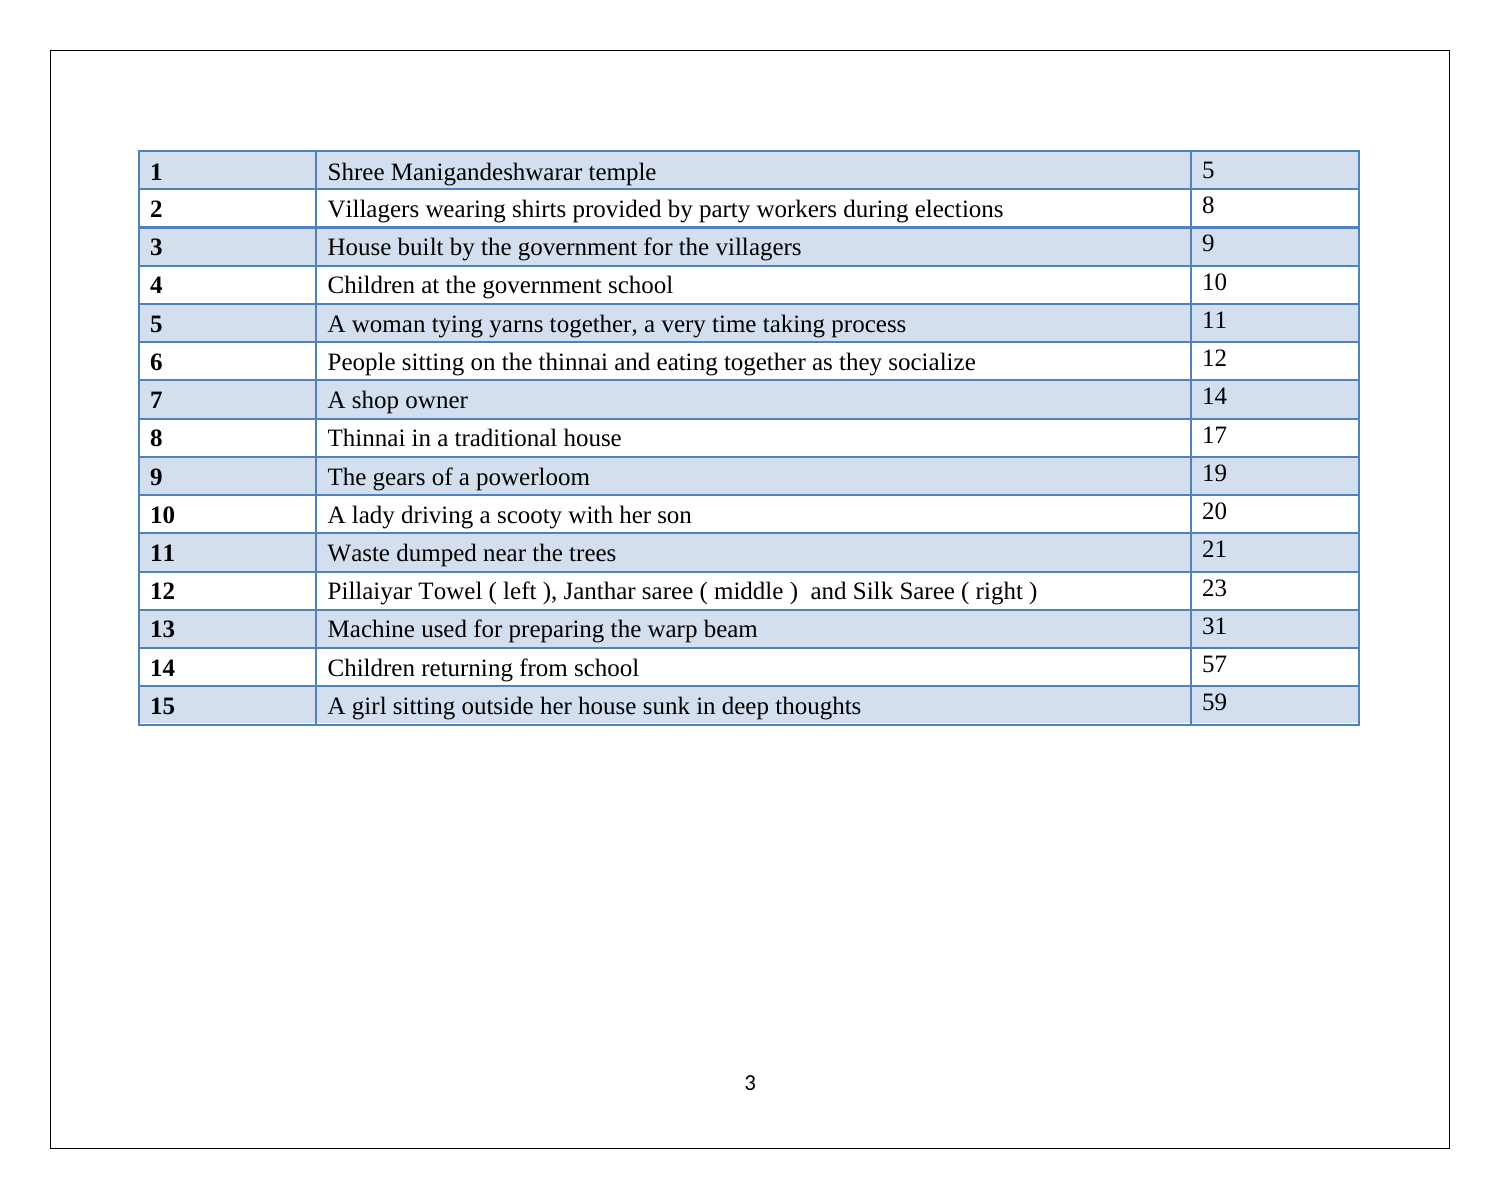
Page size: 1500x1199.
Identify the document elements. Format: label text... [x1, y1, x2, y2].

table_cell 5 [140, 305, 315, 341]
table_cell Pillaiyar Towel ( left ), Janthar saree ( middle ) and Silk Saree ( right ) [317, 573, 1190, 609]
table_cell 8 [1192, 190, 1358, 226]
table_cell 23 [1192, 573, 1358, 609]
table_cell 11 [1192, 305, 1358, 341]
table_cell 21 [1192, 534, 1358, 571]
table_cell 15 [140, 687, 315, 723]
table_cell 14 [1192, 381, 1358, 418]
table_cell A lady driving a scooty with her son [317, 496, 1190, 532]
table_cell 4 [140, 267, 315, 303]
table_cell Thinnai in a traditional house [317, 420, 1190, 456]
table_cell 13 [140, 611, 315, 647]
table_cell 59 [1192, 687, 1358, 723]
table_cell Shree Manigandeshwarar temple [317, 152, 1190, 188]
table_cell 9 [140, 458, 315, 494]
table_cell 8 [140, 420, 315, 456]
table_cell 10 [1192, 267, 1358, 303]
table_cell 14 [140, 649, 315, 685]
table_cell 10 [140, 496, 315, 532]
table_cell Villagers wearing shirts provided by party workers during elections [317, 190, 1190, 226]
table_cell 19 [1192, 458, 1358, 494]
table_cell 1 [140, 152, 315, 188]
table_cell Children returning from school [317, 649, 1190, 685]
table_cell 12 [140, 573, 315, 609]
table_cell Waste dumped near the trees [317, 534, 1190, 571]
table_cell 57 [1192, 649, 1358, 685]
table_cell 17 [1192, 420, 1358, 456]
table_cell 31 [1192, 611, 1358, 647]
table_cell A woman tying yarns together, a very time taking process [317, 305, 1190, 341]
table_cell 20 [1192, 496, 1358, 532]
table_cell House built by the government for the villagers [317, 229, 1190, 265]
table_cell 7 [140, 381, 315, 418]
table_cell 2 [140, 190, 315, 226]
table_cell Children at the government school [317, 267, 1190, 303]
table_cell 6 [140, 343, 315, 379]
table_cell 11 [140, 534, 315, 571]
table_cell 3 [140, 229, 315, 265]
table_cell People sitting on the thinnai and eating together as they socialize [317, 343, 1190, 379]
table_cell A girl sitting outside her house sunk in deep thoughts [317, 687, 1190, 723]
table_cell A shop owner [317, 381, 1190, 418]
table_cell 12 [1192, 343, 1358, 379]
table_cell The gears of a powerloom [317, 458, 1190, 494]
table_cell Machine used for preparing the warp beam [317, 611, 1190, 647]
table_cell 5 [1192, 152, 1358, 188]
table_cell 9 [1192, 229, 1358, 265]
